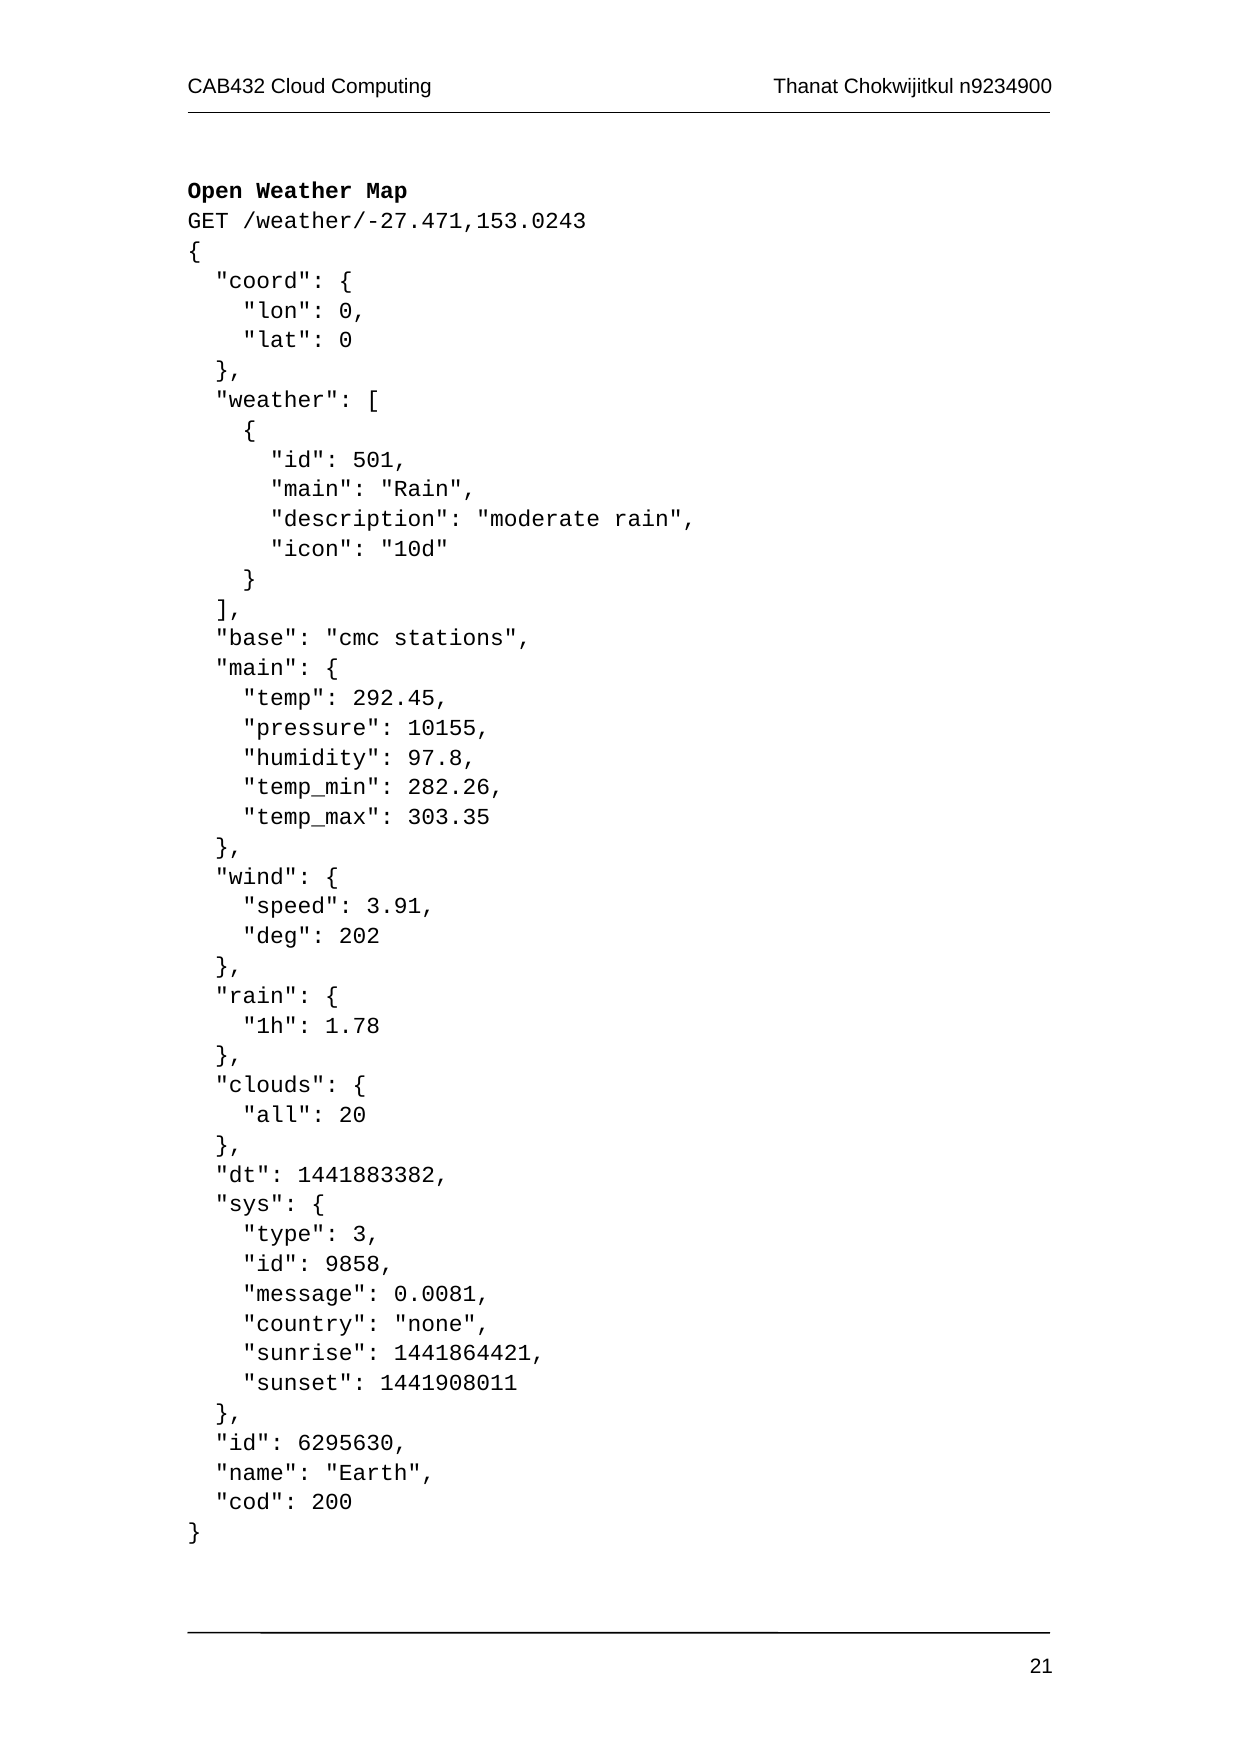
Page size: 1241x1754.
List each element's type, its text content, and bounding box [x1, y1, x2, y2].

text "clouds": { [187, 1073, 1053, 1099]
text }, [187, 1044, 1053, 1070]
text "cod": 200 [187, 1491, 1053, 1517]
text "sunrise": 1441864421, [187, 1342, 1053, 1368]
text } [187, 1520, 1053, 1546]
text "deg": 202 [187, 924, 1053, 951]
text "message": 0.0081, [187, 1282, 1053, 1308]
text GET /weather/-27.471,153.0243 [187, 209, 1053, 236]
text "1h": 1.78 [187, 1014, 1053, 1040]
text { [187, 418, 1053, 444]
text "lat": 0 [187, 329, 1053, 355]
text "main": "Rain", [187, 478, 1053, 504]
text "speed": 3.91, [187, 895, 1053, 921]
text "main": { [187, 656, 1053, 682]
text "temp_min": 282.26, [187, 776, 1053, 802]
text "name": "Earth", [187, 1461, 1053, 1487]
text "humidity": 97.8, [187, 746, 1053, 772]
text "weather": [ [187, 388, 1053, 414]
text "description": "moderate rain", [187, 507, 1053, 533]
text "all": 20 [187, 1103, 1053, 1129]
text "dt": 1441883382, [187, 1163, 1053, 1189]
text }, [187, 954, 1053, 980]
text }, [187, 1401, 1053, 1427]
text }, [187, 1133, 1053, 1159]
text Open Weather Map [187, 180, 1053, 206]
text "base": "cmc stations", [187, 627, 1053, 653]
text "lon": 0, [187, 299, 1053, 325]
text "id": 501, [187, 448, 1053, 474]
text "country": "none", [187, 1312, 1053, 1338]
text } [187, 567, 1053, 593]
text }, [187, 835, 1053, 861]
text "id": 9858, [187, 1252, 1053, 1278]
text }, [187, 358, 1053, 384]
text "wind": { [187, 865, 1053, 891]
text "type": 3, [187, 1222, 1053, 1248]
text "temp_max": 303.35 [187, 805, 1053, 831]
text { [187, 239, 1053, 265]
text "sunset": 1441908011 [187, 1371, 1053, 1397]
text "coord": { [187, 269, 1053, 295]
text "temp": 292.45, [187, 686, 1053, 712]
text "icon": "10d" [187, 537, 1053, 563]
text ], [187, 597, 1053, 623]
text "id": 6295630, [187, 1431, 1053, 1457]
text "rain": { [187, 984, 1053, 1010]
text "sys": { [187, 1193, 1053, 1219]
text "pressure": 10155, [187, 716, 1053, 742]
